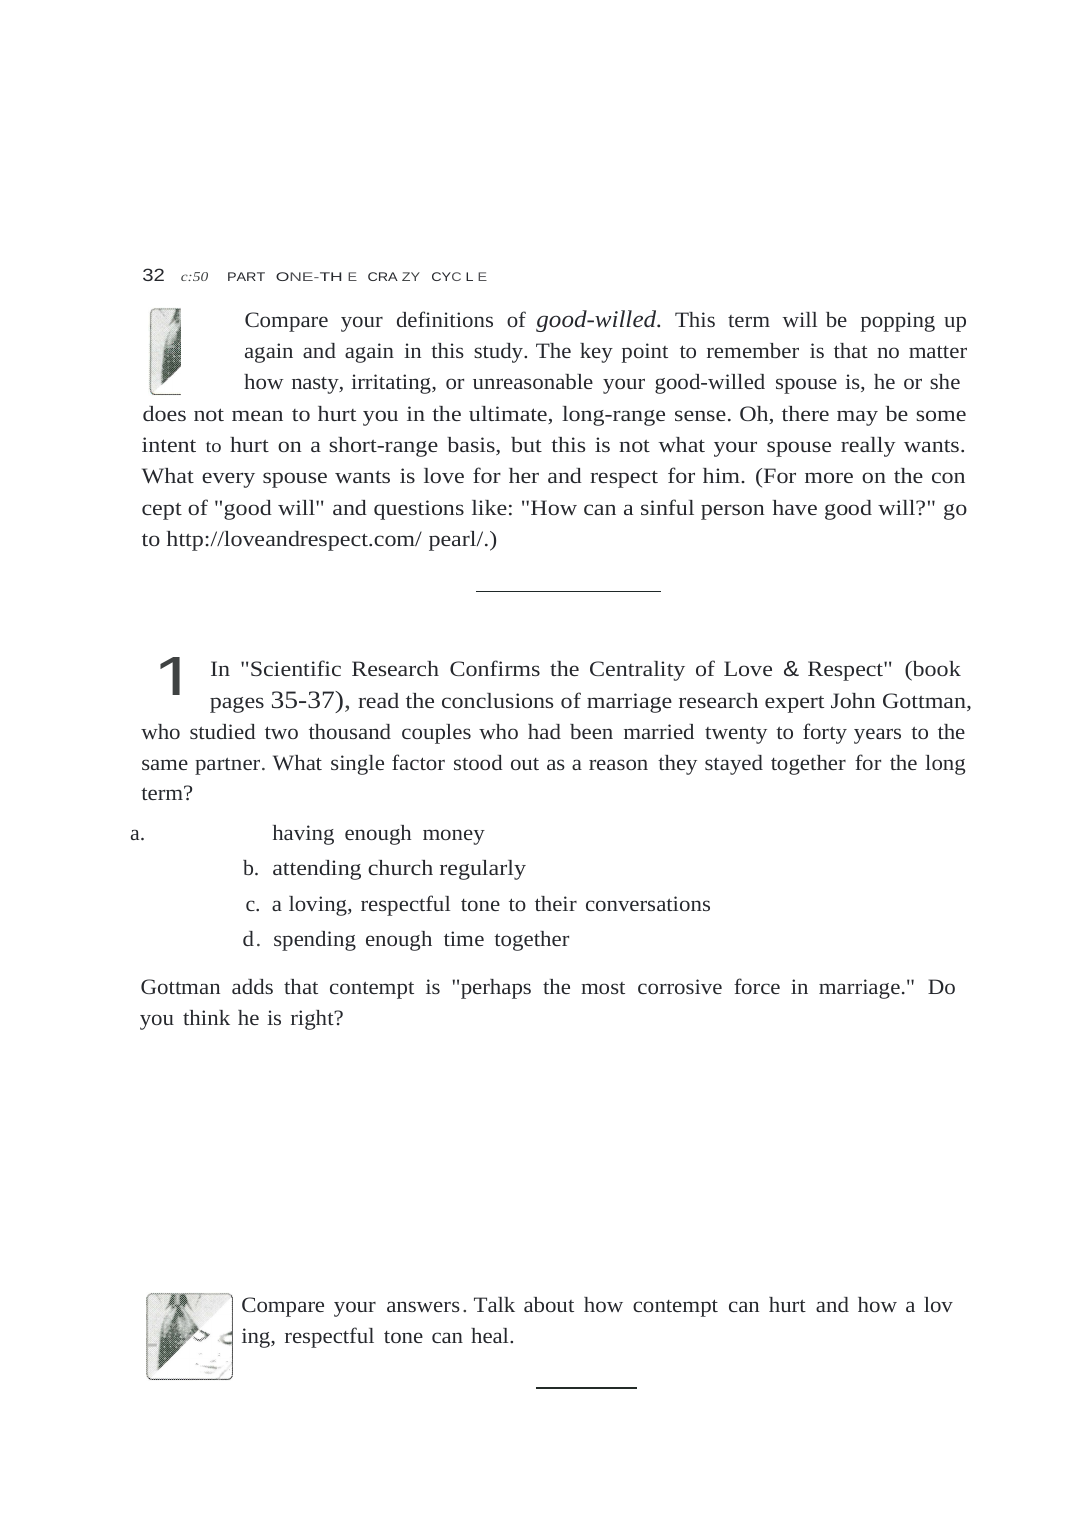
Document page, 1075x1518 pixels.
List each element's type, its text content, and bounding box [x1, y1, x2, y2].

text In "Scientific Research Confirms the Centrality of Love & Respect" (book pages 35-37), read the conclusions of marriage research expert John Gottman, [209, 656, 979, 714]
text Compare your definitions of good-willed. This term will be popping up again and again in this study. The key point to remember is that no matter how nasty, irritating, or unreasonable your good-willed spouse is, he or she [244, 305, 967, 394]
text 32 c:50 PART ONE-TH E CRA ZY CYC L E [142, 264, 979, 285]
list attending church regularly [243, 855, 979, 881]
text Gottman adds that contempt is "perhaps the most corrosive force in marriage." Do you think he is right? [139, 974, 964, 1030]
text Compare your answers. Talk about how contempt can hurt and how a lov­ ing, respectful tone can heal. [241, 1292, 964, 1348]
list a loving, respectful tone to their conversations d. spending enough time together [242, 891, 716, 951]
list having enough money [127, 820, 979, 845]
text who studied two thousand couples who had been married twenty to forty years to the same partner. What single factor stood out as a reason they stayed together for the long term? [141, 719, 966, 806]
text does not mean to hurt you in the ultimate, long-range sense. Oh, there may be some intent to hurt on a short-range basis, but this is not what your spouse really wants. What every spouse wants is love for her and respect for him. (For more on the con­ cept of "good will" and questions like: "How can a sinful person have good will?" go to http://loveandrespect.com/ pearl/.) [141, 401, 967, 551]
picture [148, 307, 181, 396]
picture [146, 1292, 233, 1381]
